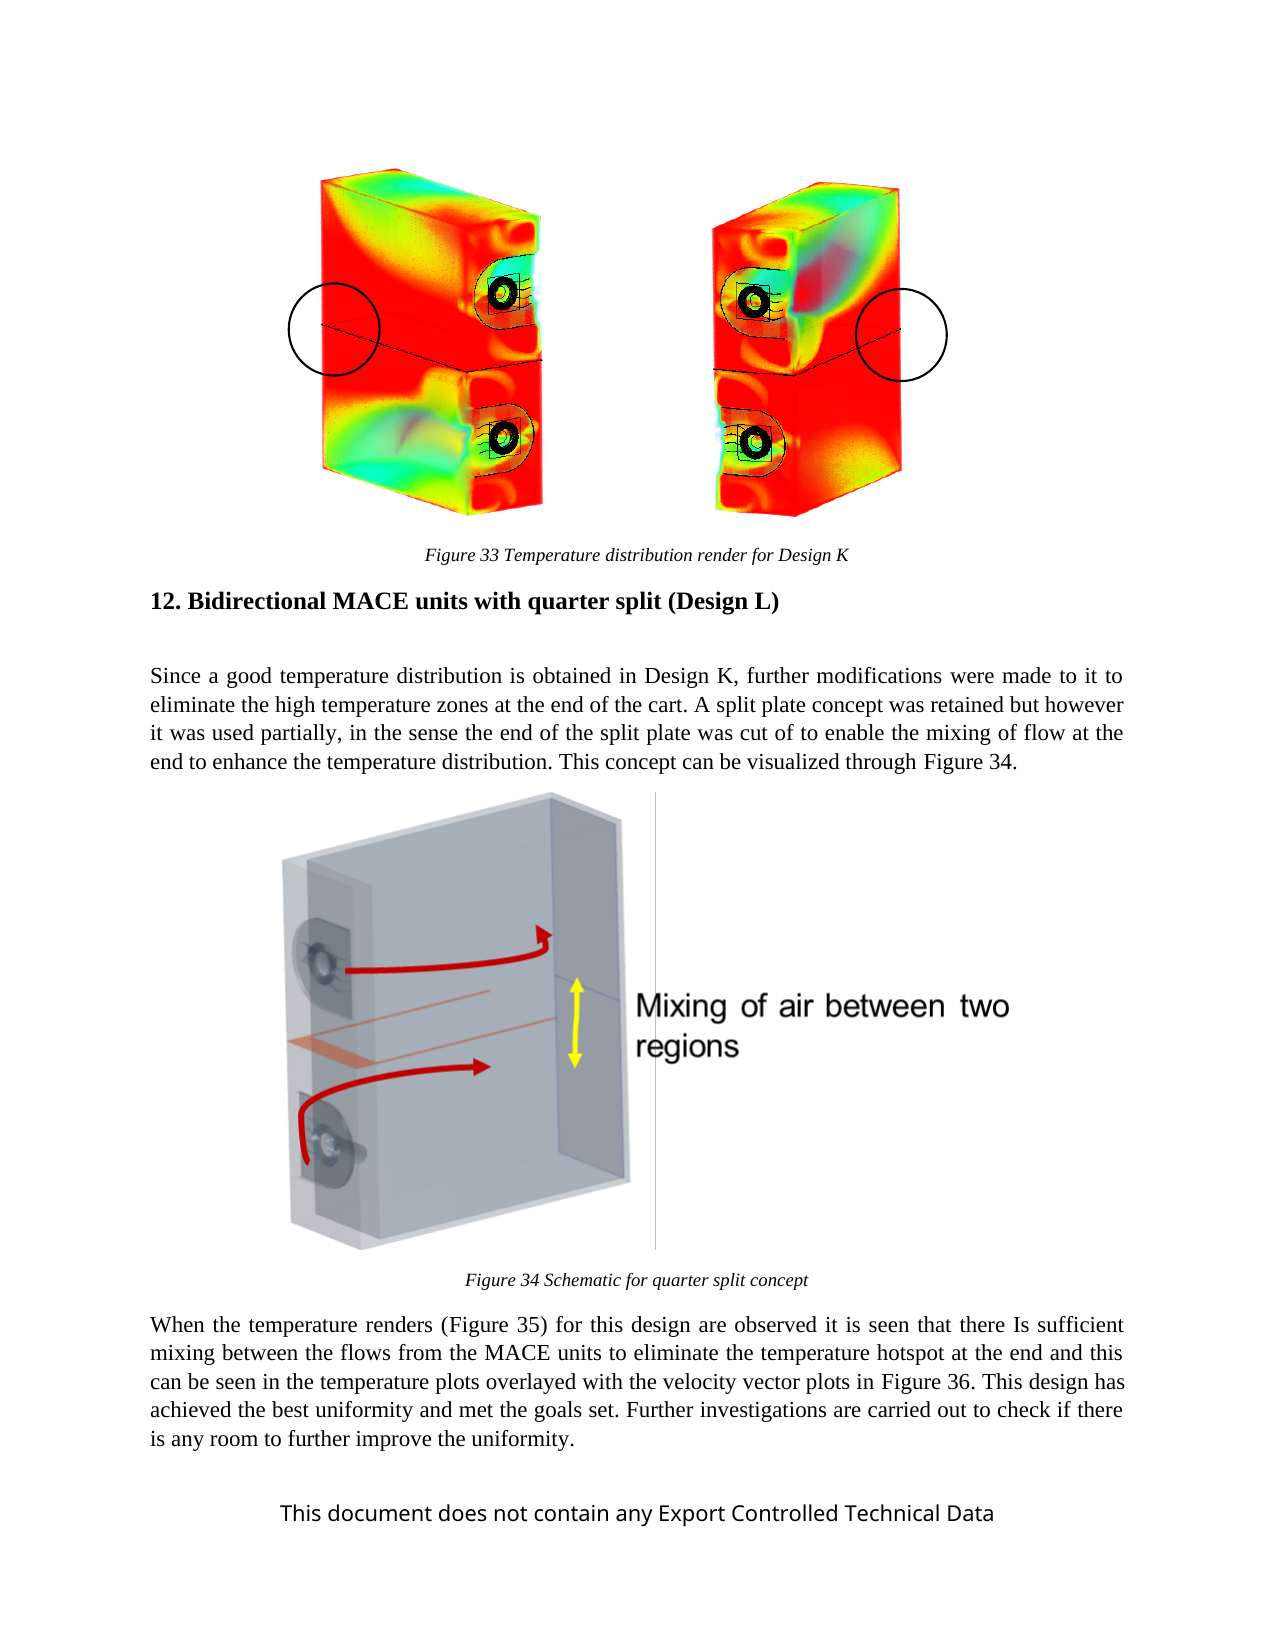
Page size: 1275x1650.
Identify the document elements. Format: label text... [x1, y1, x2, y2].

text Figure 33 Temperature distribution render for Design K [150, 544, 1125, 565]
subtitle Bidirectional MACE units with quarter split (Design L) [150, 586, 1125, 615]
picture [619, 150, 993, 523]
text Since a good temperature distribution is obtained in Design K, further modifications were made to it to eliminate the high temperature zones at the end of the cart. A split plate concept was retained but however it was used partially, in the sense the end of the split plate was cut of to enable the mixing of flow at the end to enhance the temperature distribution. This concept can be visualized through Figure 34. [150, 662, 1125, 774]
picture [235, 792, 1040, 1250]
text When the temperature renders (Figure 35) for this design are observed it is seen that there Is sufficient mixing between the flows from the MACE units to eliminate the temperature hotspot at the end and this can be seen in the temperature plots overlayed with the velocity vector plots in Figure 36. This design has achieved the best uniformity and met the goals set. Further investigations are carried out to check if there is any room to further improve the uniformity. [150, 1311, 1125, 1451]
picture [281, 150, 608, 525]
text Figure 34 Schematic for quarter split concept [150, 1269, 1125, 1290]
